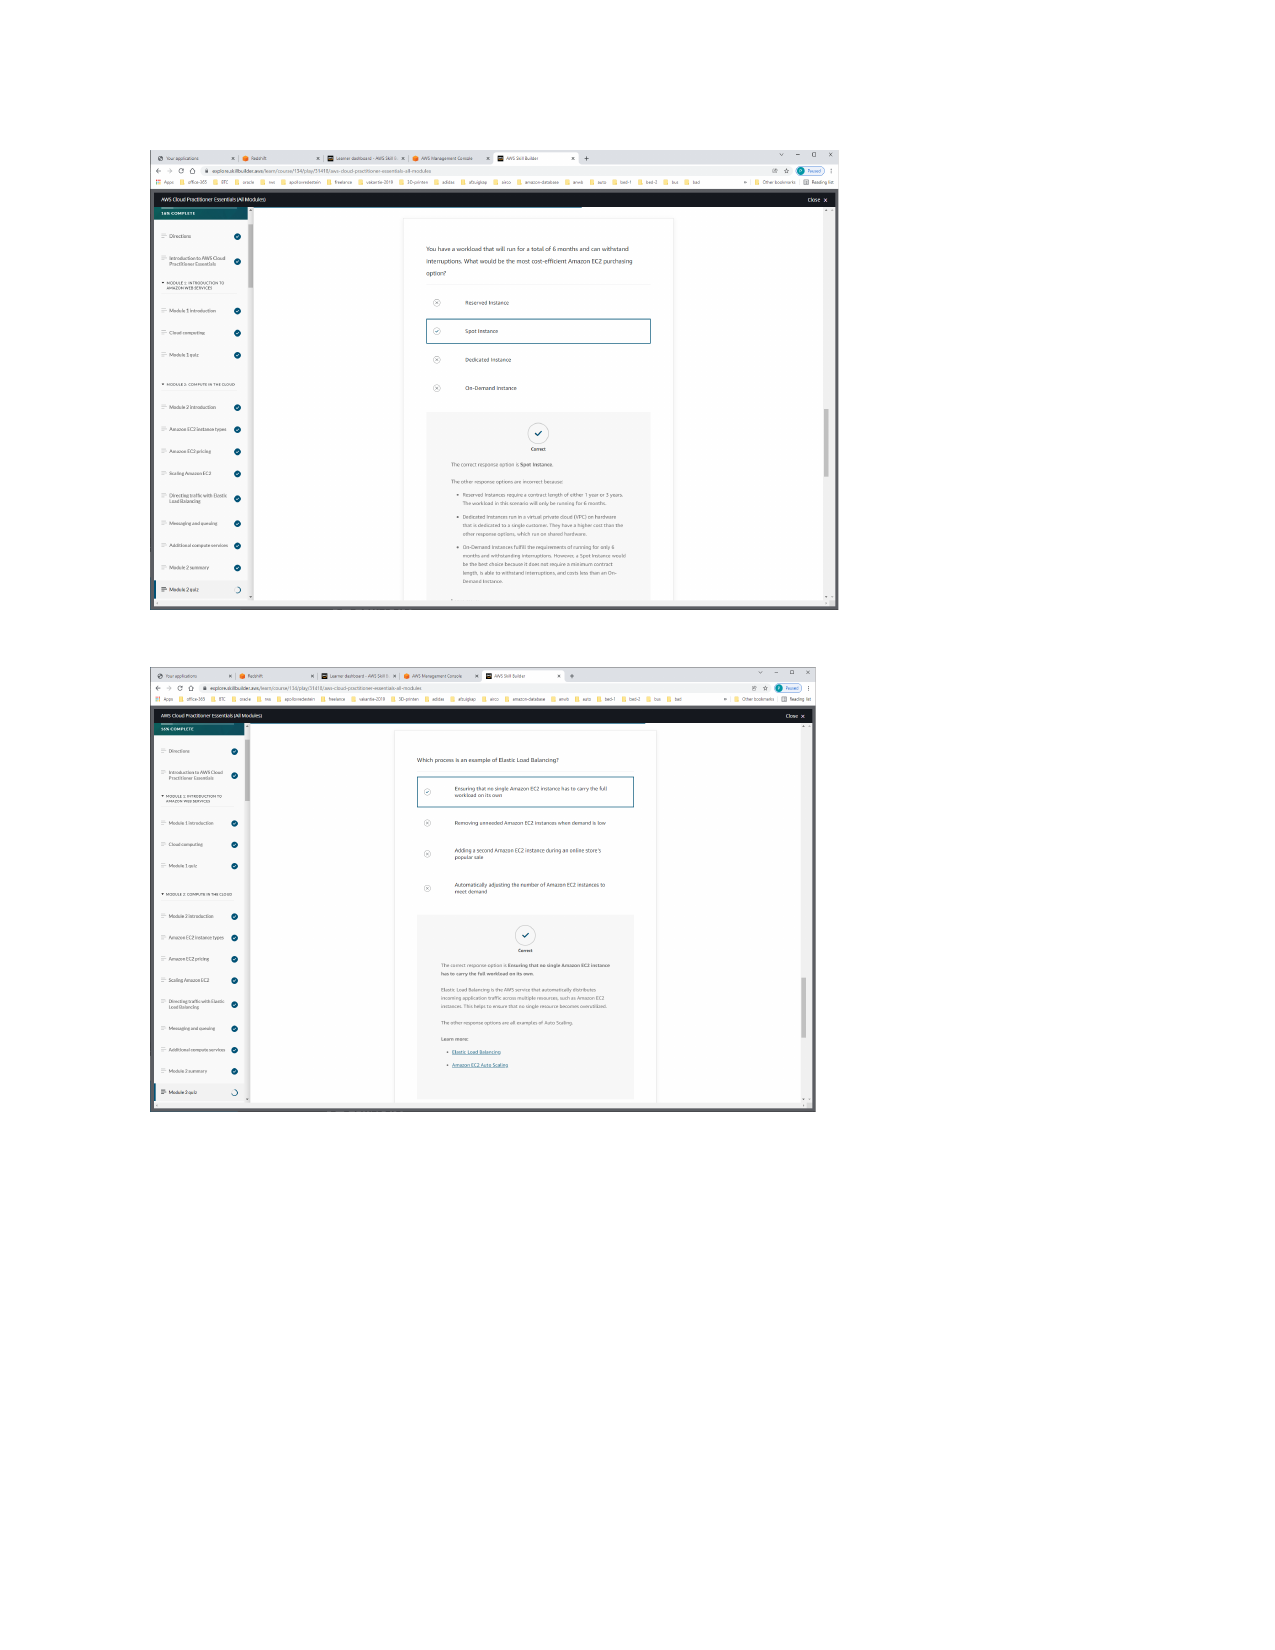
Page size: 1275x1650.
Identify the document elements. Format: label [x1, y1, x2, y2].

picture [150, 150, 839, 610]
picture [150, 667, 816, 1112]
